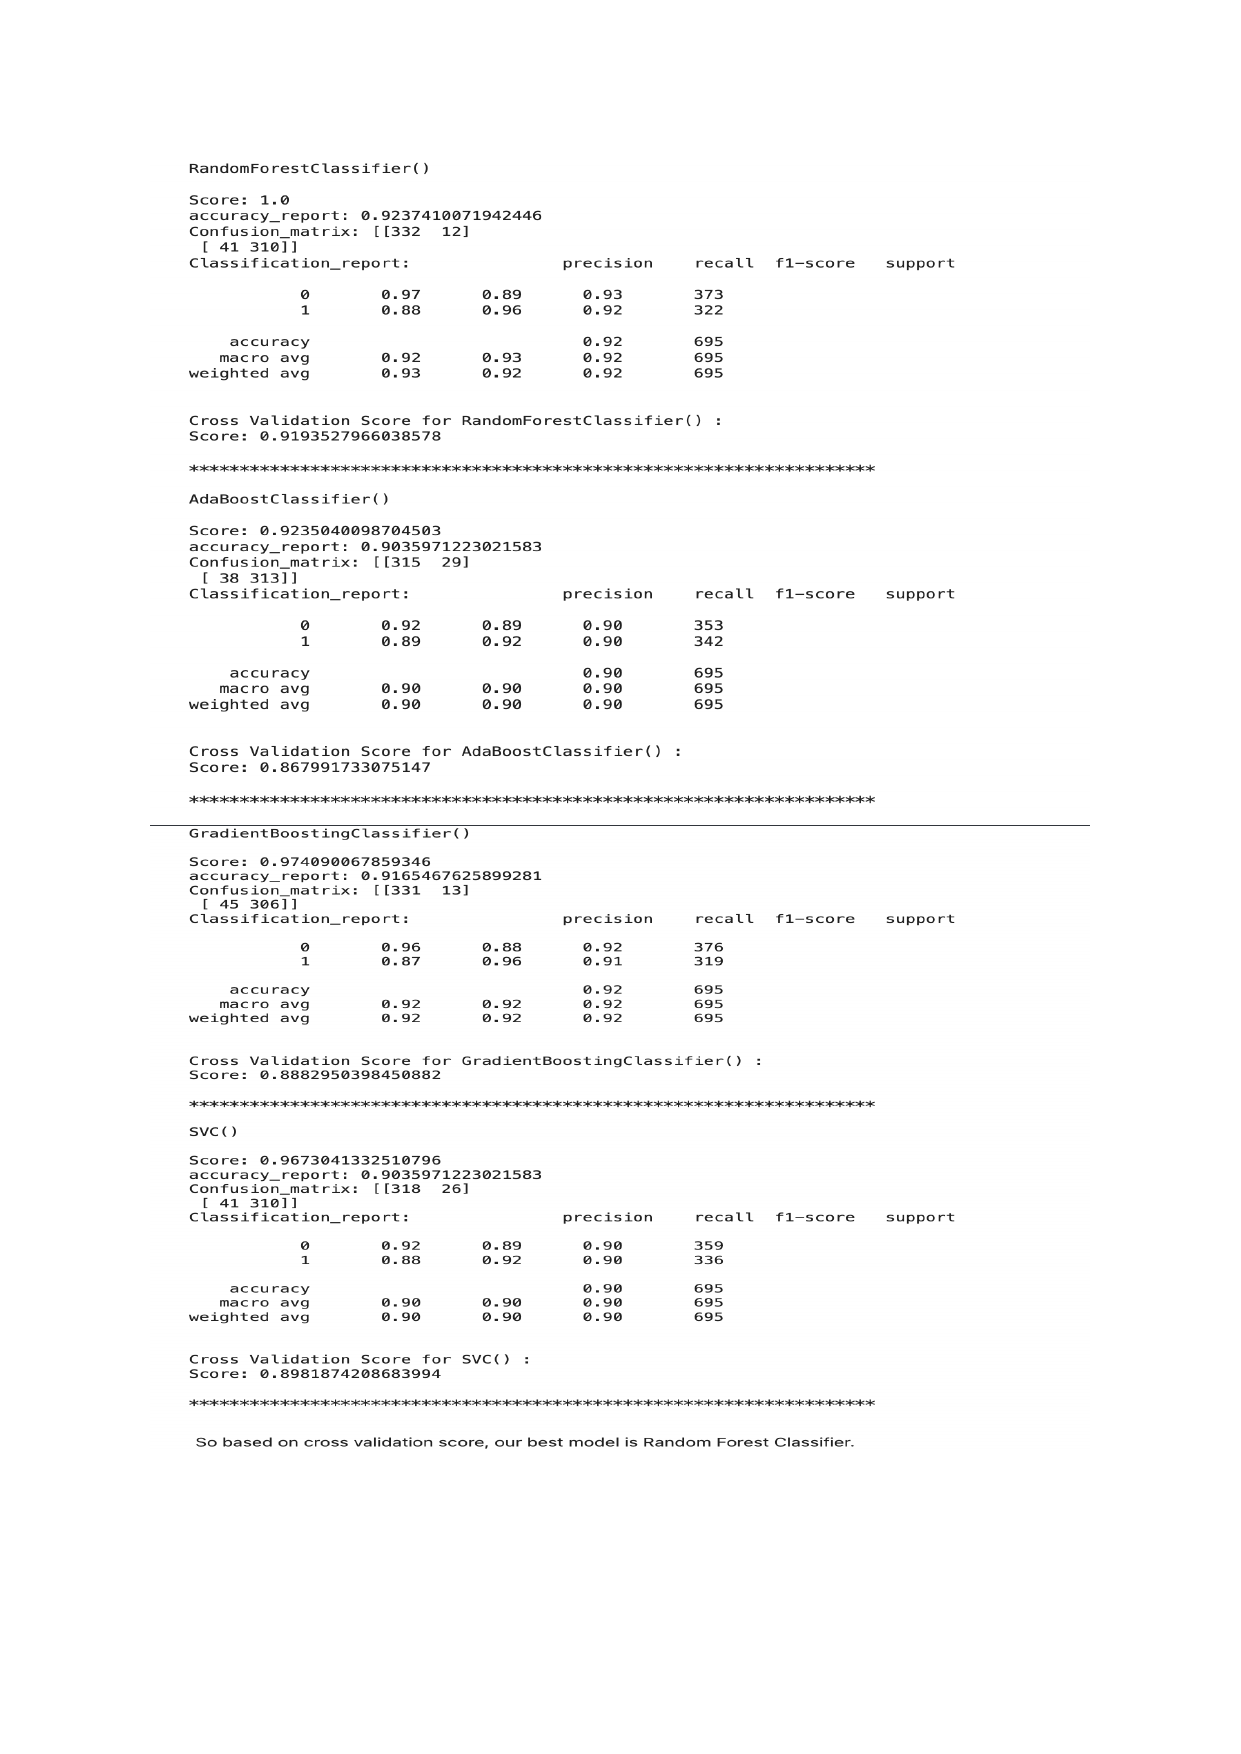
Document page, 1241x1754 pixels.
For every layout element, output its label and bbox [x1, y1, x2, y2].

picture [150, 825, 1090, 1449]
picture [150, 150, 1090, 824]
